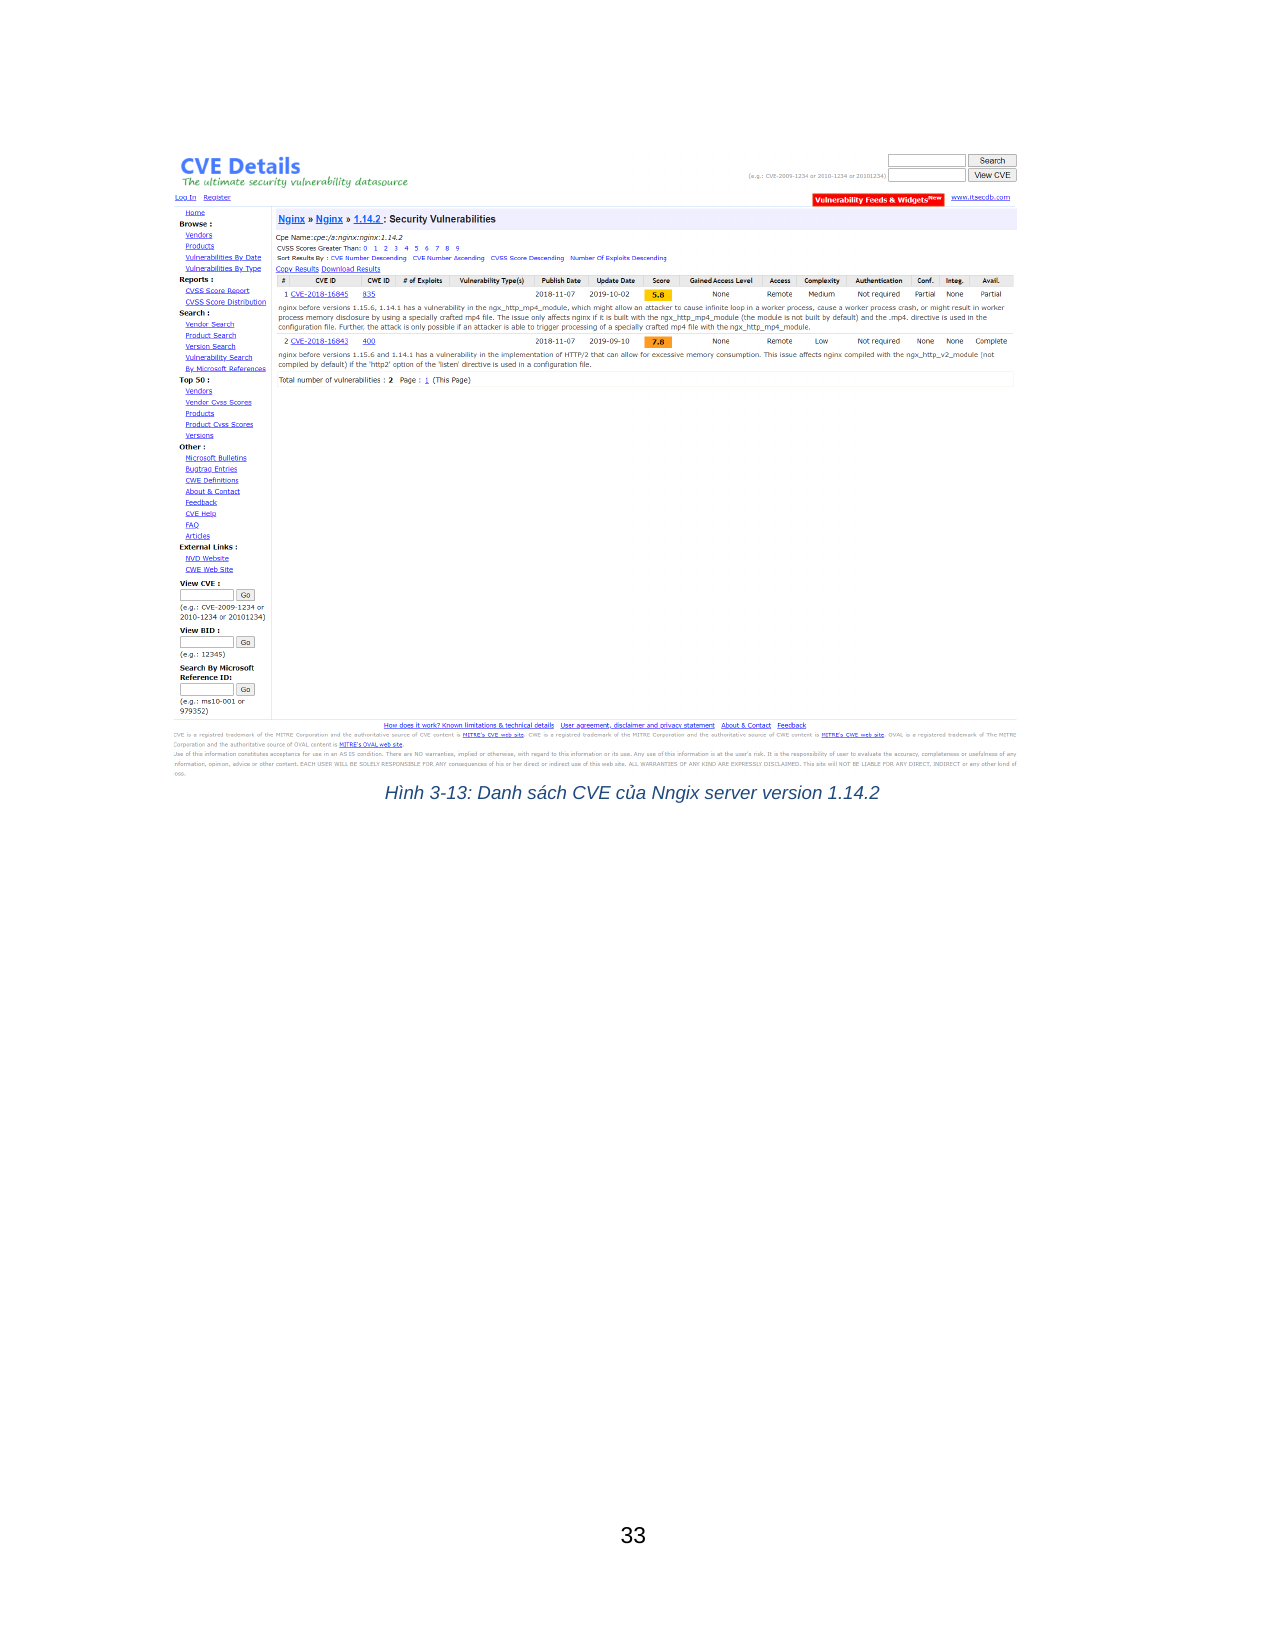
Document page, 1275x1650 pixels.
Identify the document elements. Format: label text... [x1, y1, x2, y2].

picture [173, 150, 1093, 782]
text Hình 3-13: Danh sách CVE của Nngix server version 1.14.2 [141, 782, 1125, 803]
